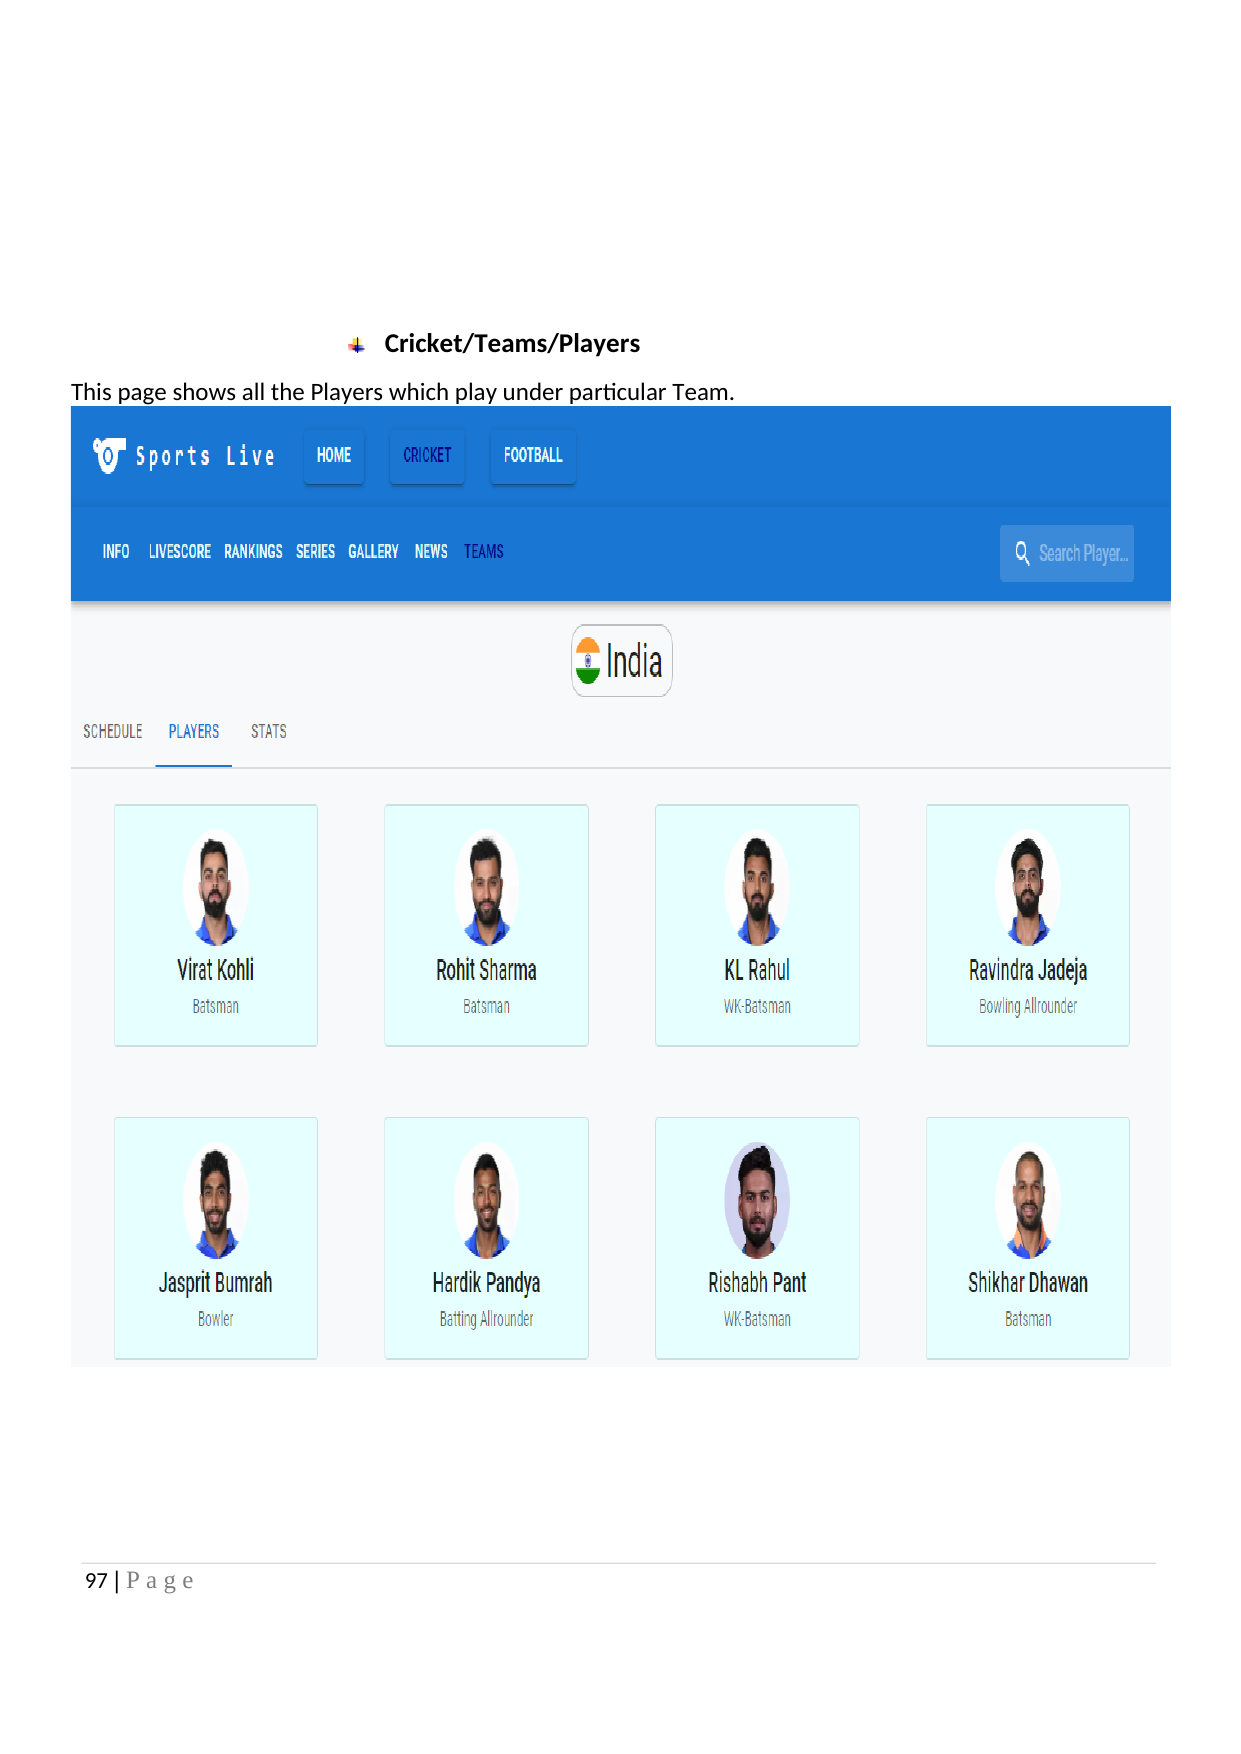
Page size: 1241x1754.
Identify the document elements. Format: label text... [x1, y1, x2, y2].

text This page shows all the Players which play under particular Team. [71, 376, 1186, 407]
picture [70, 406, 1171, 1367]
picture [348, 336, 365, 353]
subtitle Cricket/Teams/Players [347, 327, 1186, 359]
